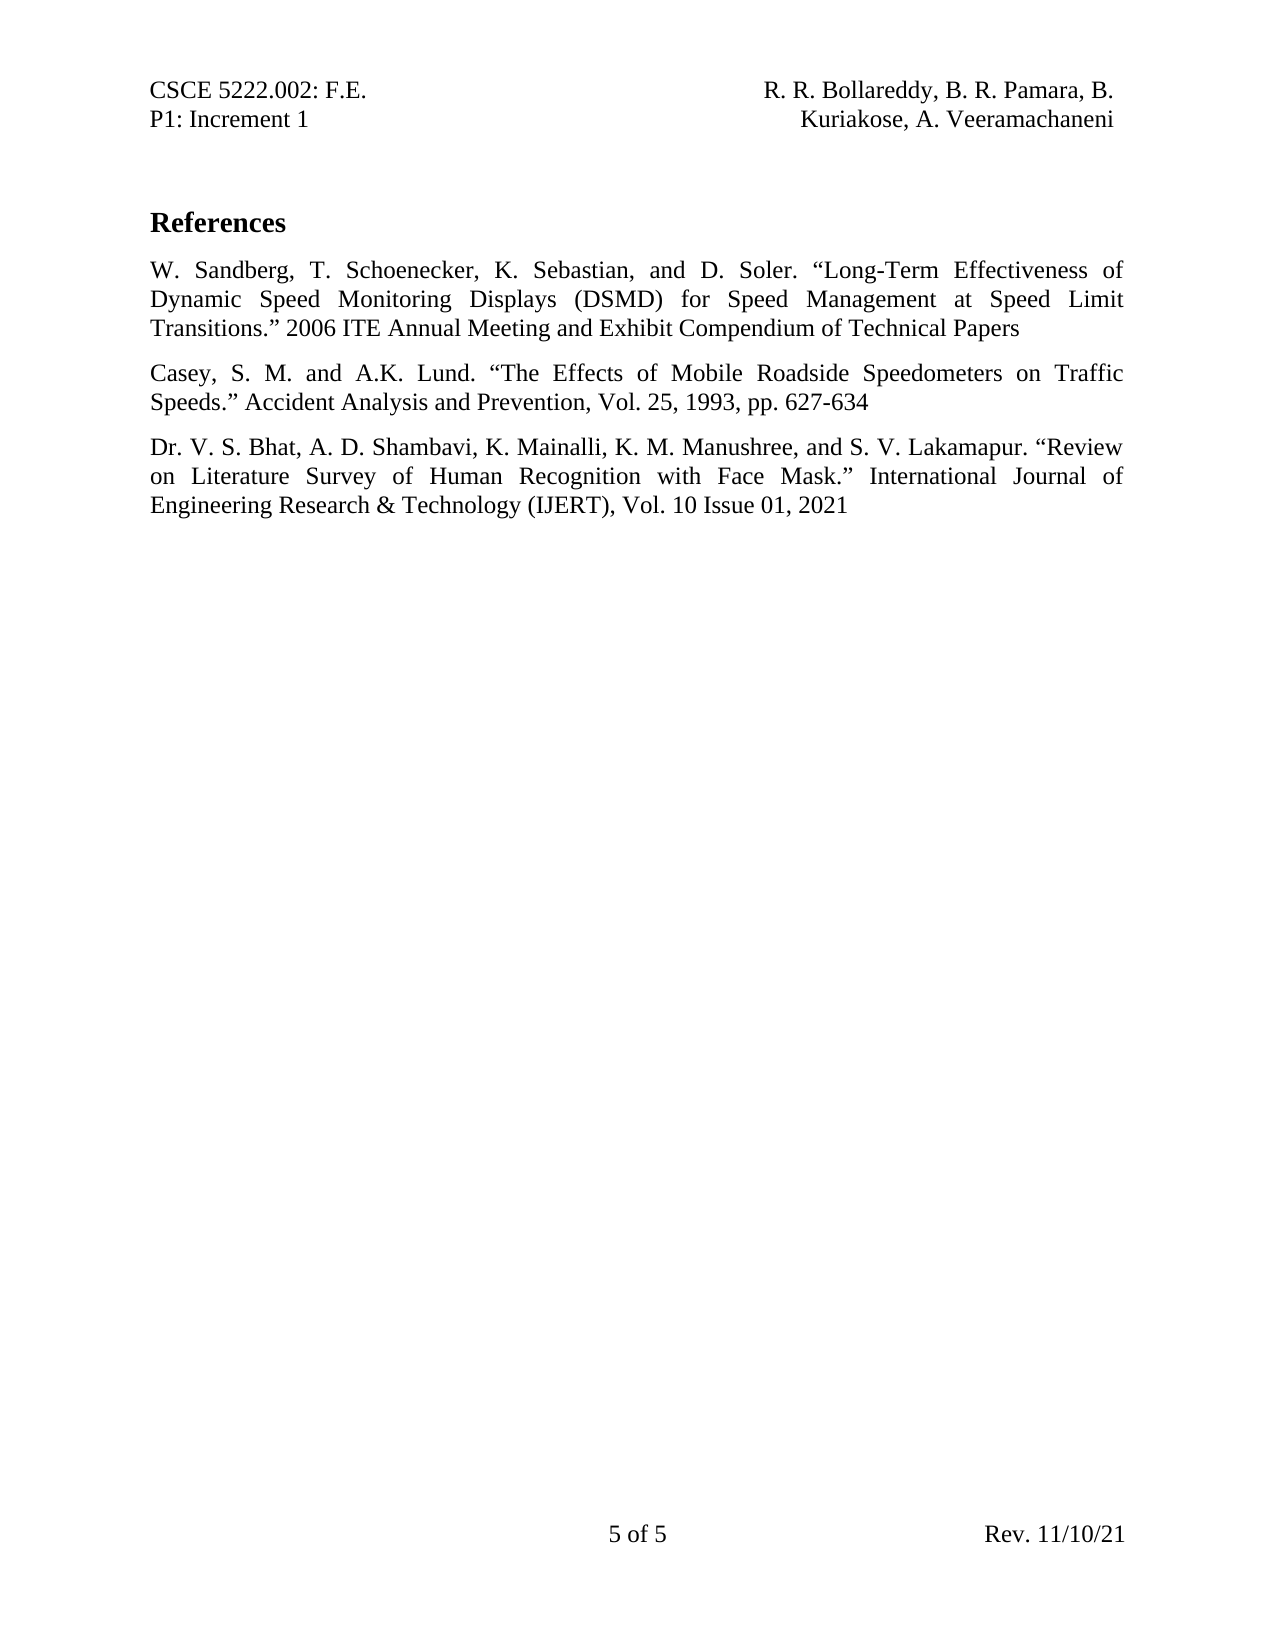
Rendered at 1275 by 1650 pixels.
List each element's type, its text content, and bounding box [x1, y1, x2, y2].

text W. Sandberg, T. Schoenecker, K. Sebastian, and D. Soler. “Long-Term Effectiveness of Dynamic Speed Monitoring Displays (DSMD) for Speed Management at Speed Limit Transitions.” 2006 ITE Annual Meeting and Exhibit Compendium of Technical Papers [150, 255, 1125, 342]
text References [150, 205, 1125, 239]
text Casey, S. M. and A.K. Lund. “The Effects of Mobile Roadside Speedometers on Traffic Speeds.” Accident Analysis and Prevention, Vol. 25, 1993, pp. 627-634 [150, 358, 1125, 416]
text Dr. V. S. Bhat, A. D. Shambavi, K. Mainalli, K. M. Manushree, and S. V. Lakamapur. “Review on Literature Survey of Human Recognition with Face Mask.” International Journal of Engineering Research & Technology (IJERT), Vol. 10 Issue 01, 2021 [150, 432, 1125, 519]
